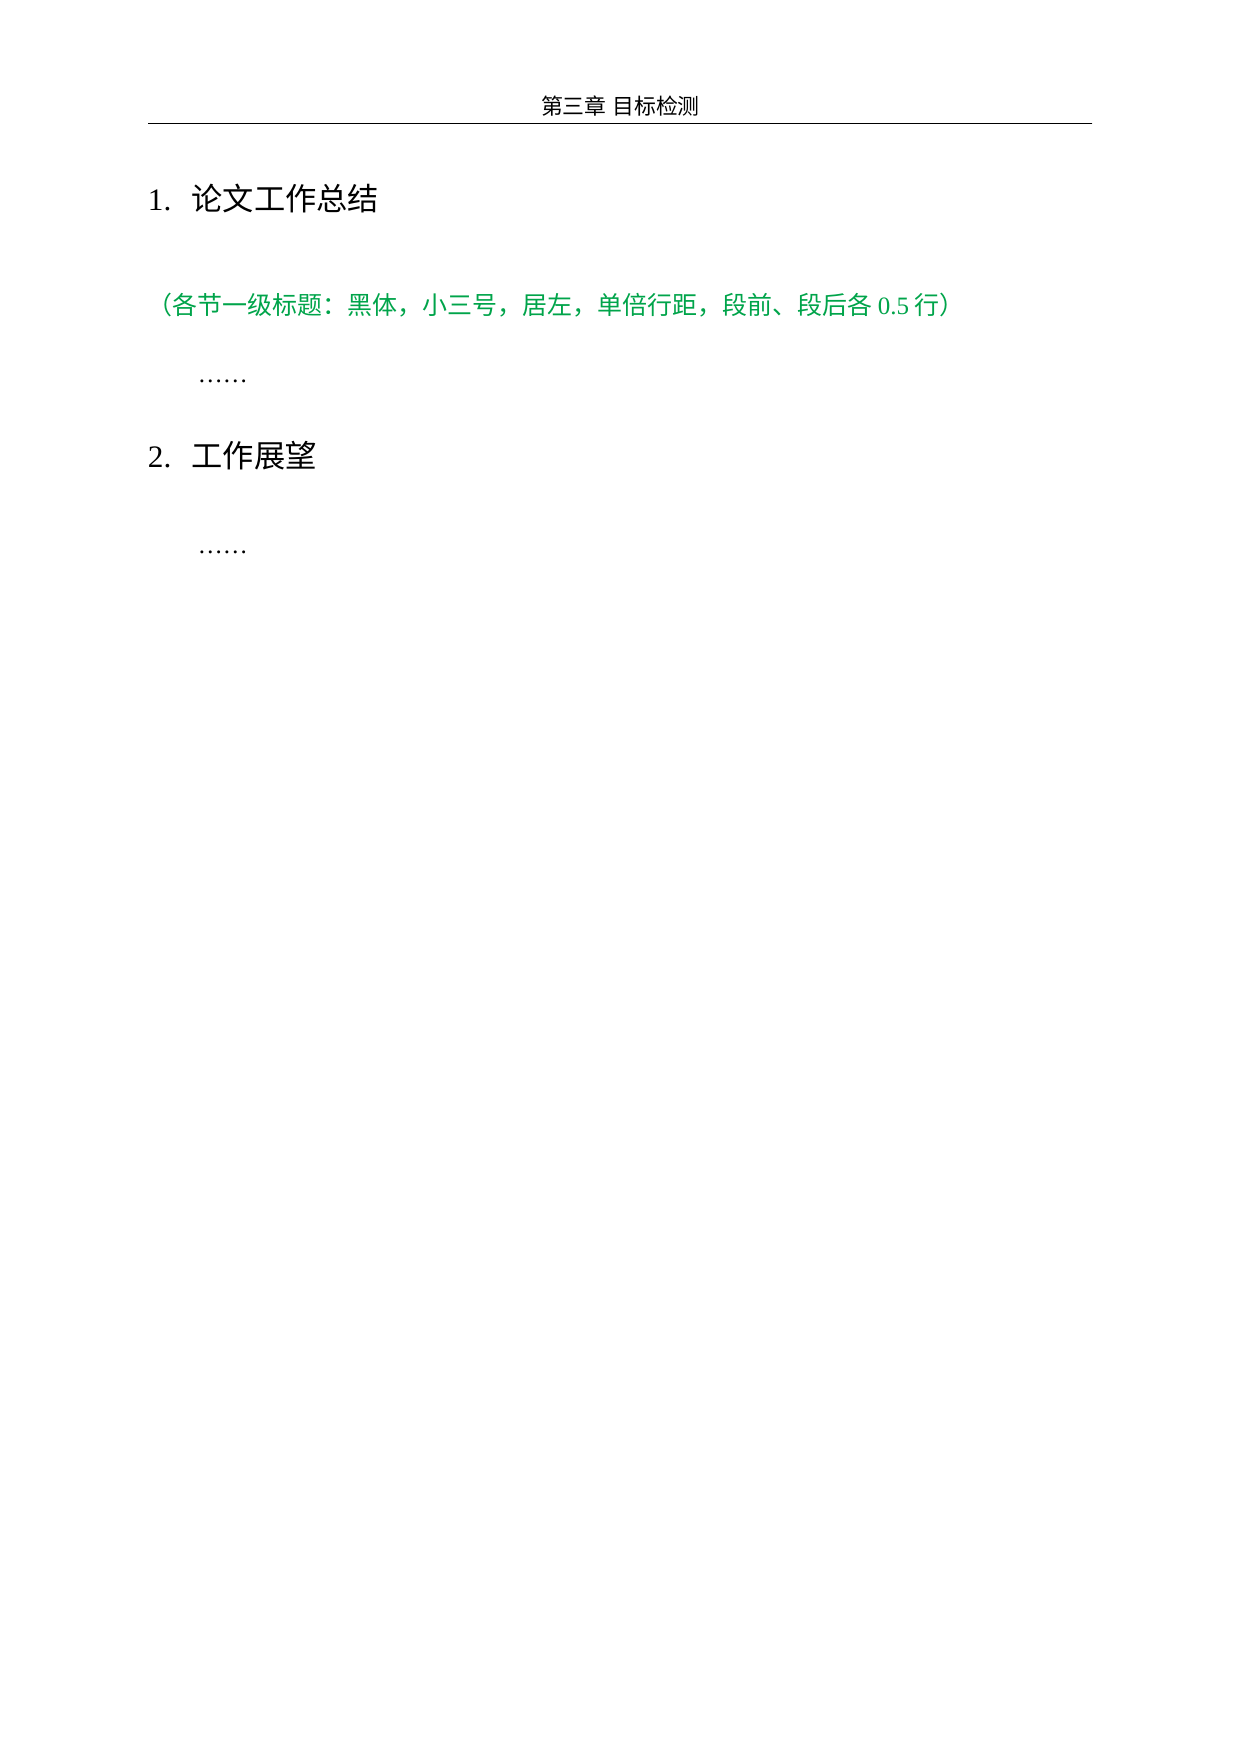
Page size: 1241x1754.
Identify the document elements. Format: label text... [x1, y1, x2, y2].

text （各节一级标题：黑体，小三号，居左，单倍行距，段前、段后各0.5行） [148, 270, 1092, 338]
text …… [148, 527, 1092, 561]
subtitle 工作展望 [148, 421, 1092, 489]
subtitle 论文工作总结 [148, 164, 1092, 232]
text …… [148, 356, 1092, 390]
